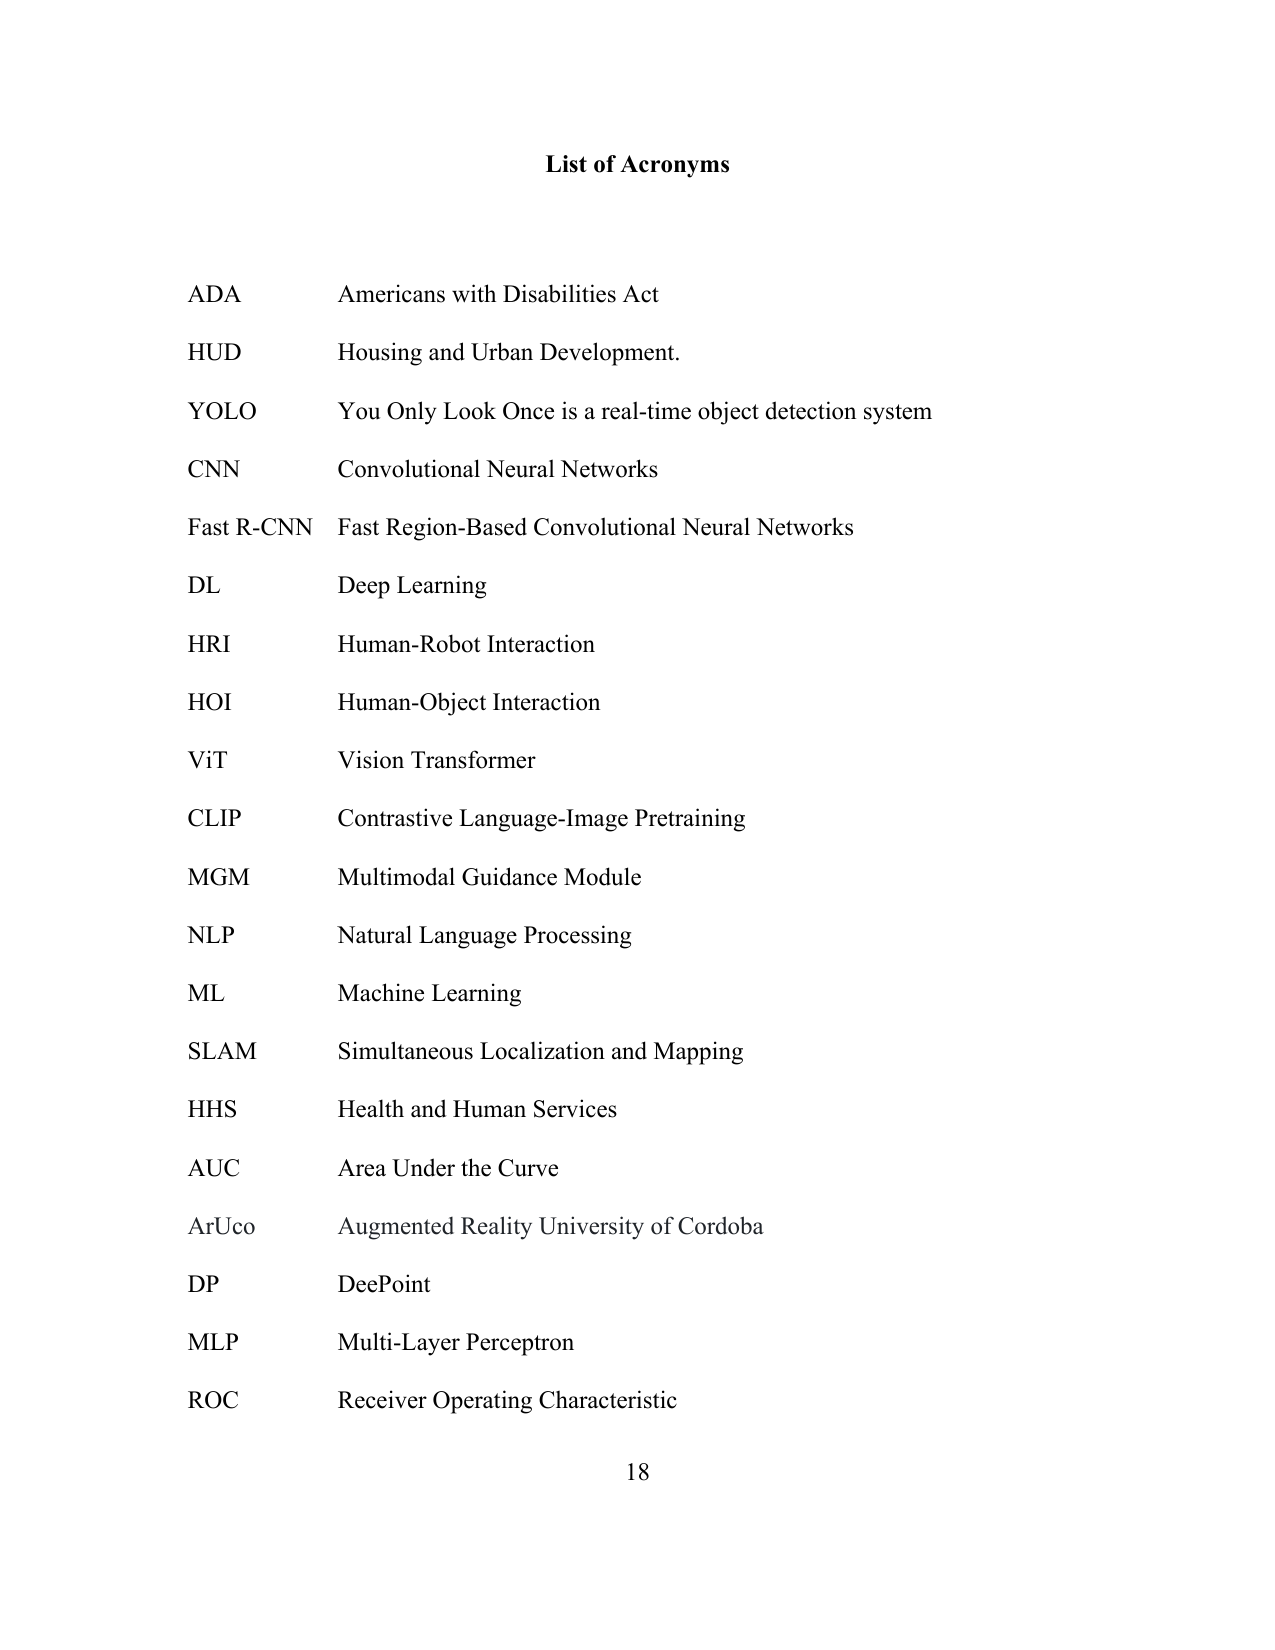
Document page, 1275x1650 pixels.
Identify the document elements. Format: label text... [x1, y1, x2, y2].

text ArUco Augmented Reality University of Cordoba [187, 1212, 1087, 1240]
text ADA Americans with Disabilities Act [187, 280, 1087, 308]
text AUC Area Under the Curve [187, 1154, 1087, 1181]
text ML Machine Learning [187, 979, 1087, 1007]
text Fast R-CNN Fast Region-Based Convolutional Neural Networks [187, 513, 1087, 541]
text ROC Receiver Operating Characteristic [187, 1387, 1087, 1414]
text MGM Multimodal Guidance Module [187, 863, 1087, 890]
text HHS Health and Human Services [187, 1096, 1087, 1123]
text ViT Vision Transformer [187, 746, 1087, 774]
text NLP Natural Language Processing [187, 921, 1087, 948]
text DP DeePoint [187, 1270, 1087, 1298]
text HUD Housing and Urban Development. [187, 338, 1087, 366]
text HOI Human-Object Interaction [187, 688, 1087, 716]
text SLAM Simultaneous Localization and Mapping [187, 1037, 1087, 1065]
text YOLO You Only Look Once is a real-time object detection system [187, 397, 1087, 424]
text DL Deep Learning [187, 571, 1087, 599]
text CLIP Contrastive Language-Image Pretraining [187, 804, 1087, 832]
subtitle List of Acronyms [187, 150, 1087, 178]
text CNN Convolutional Neural Networks [187, 455, 1087, 483]
text MLP Multi-Layer Perceptron [187, 1328, 1087, 1356]
text HRI Human-Robot Interaction [187, 630, 1087, 657]
